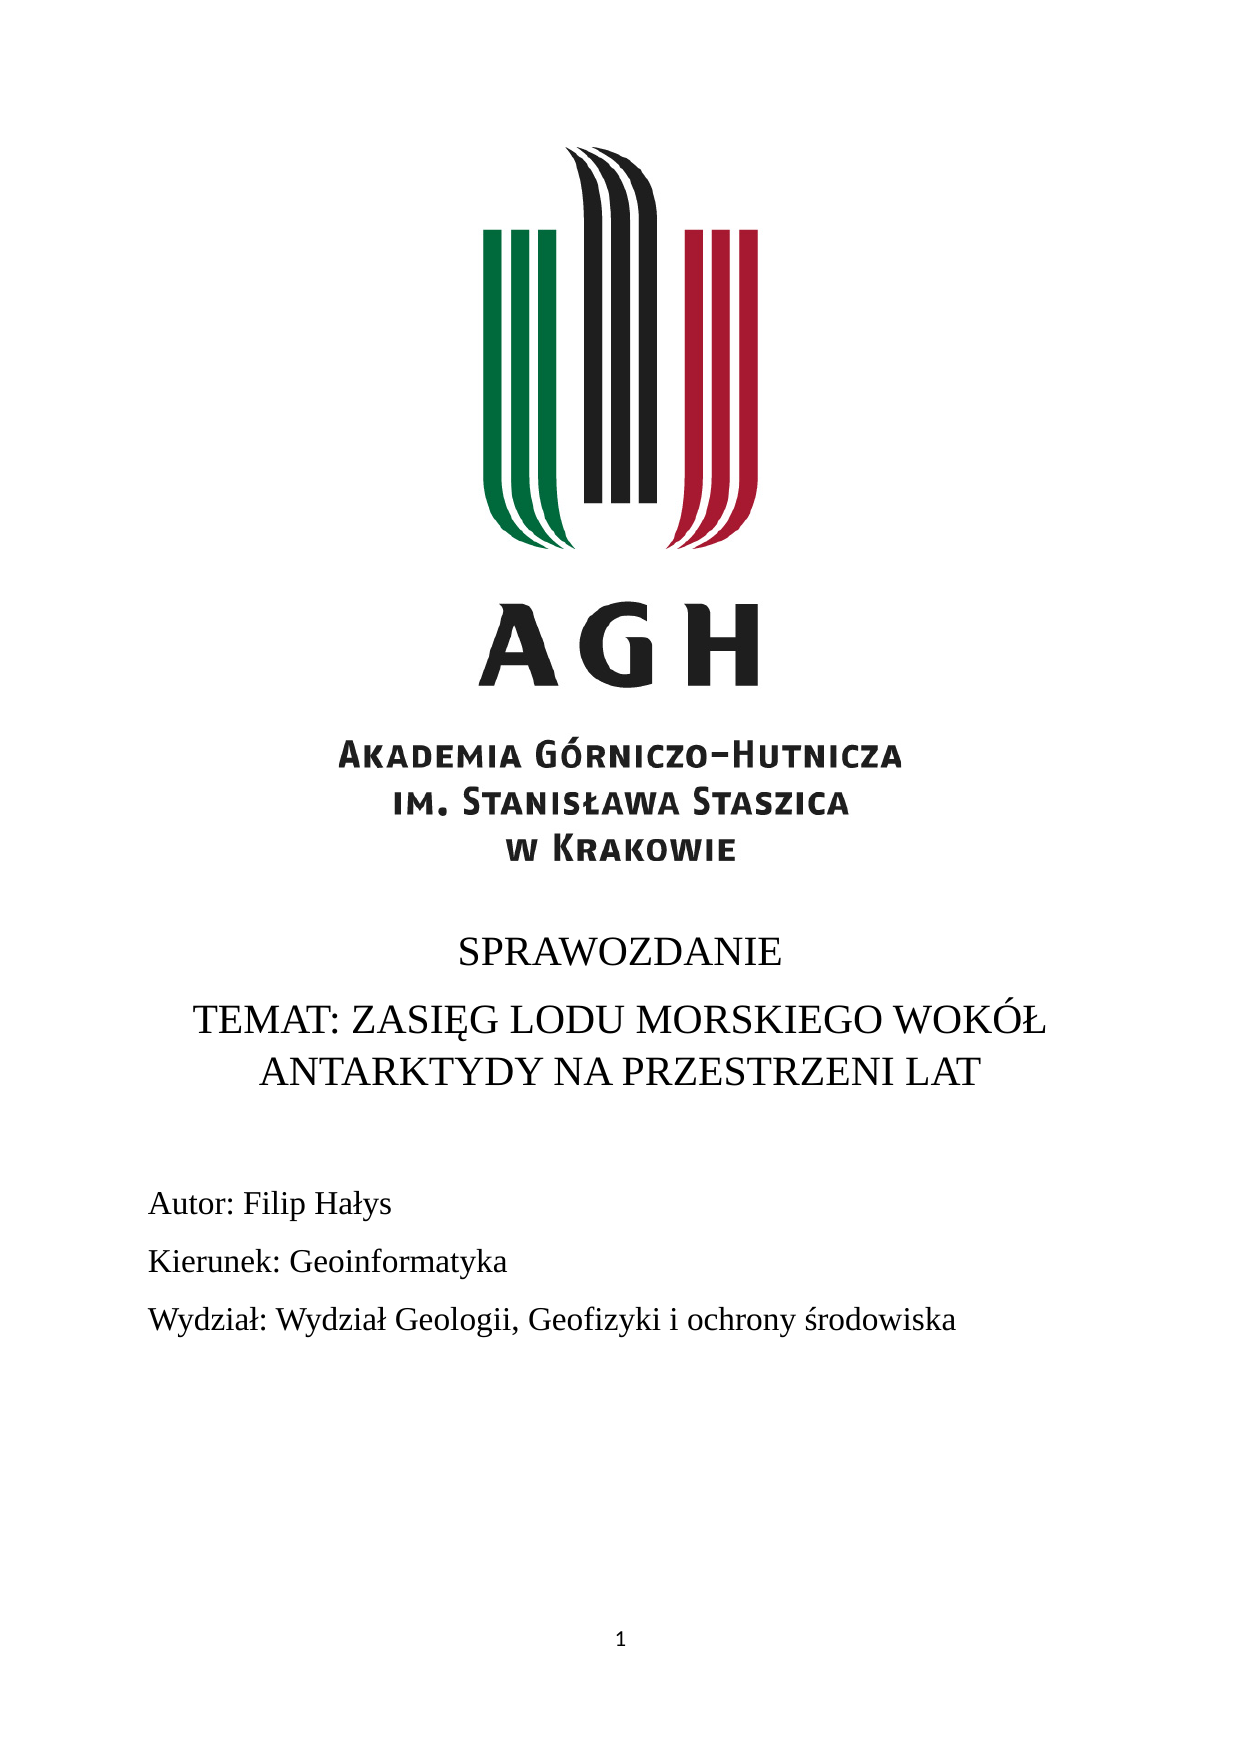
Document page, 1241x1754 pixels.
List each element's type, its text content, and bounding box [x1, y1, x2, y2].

text TEMAT: ZASIĘG LODU MORSKIEGO WOKÓŁ ANTARKTYDY NA PRZESTRZENI LAT [148, 995, 1093, 1094]
text Kierunek: Geoinformatyka [148, 1241, 1093, 1279]
text Wydział: Wydział Geologii, Geofizyki i ochrony środowiska [148, 1299, 1093, 1337]
picture [338, 147, 902, 861]
text Autor: Filip Hałys [148, 1183, 1093, 1221]
text SPRAWOZDANIE [148, 926, 1093, 974]
